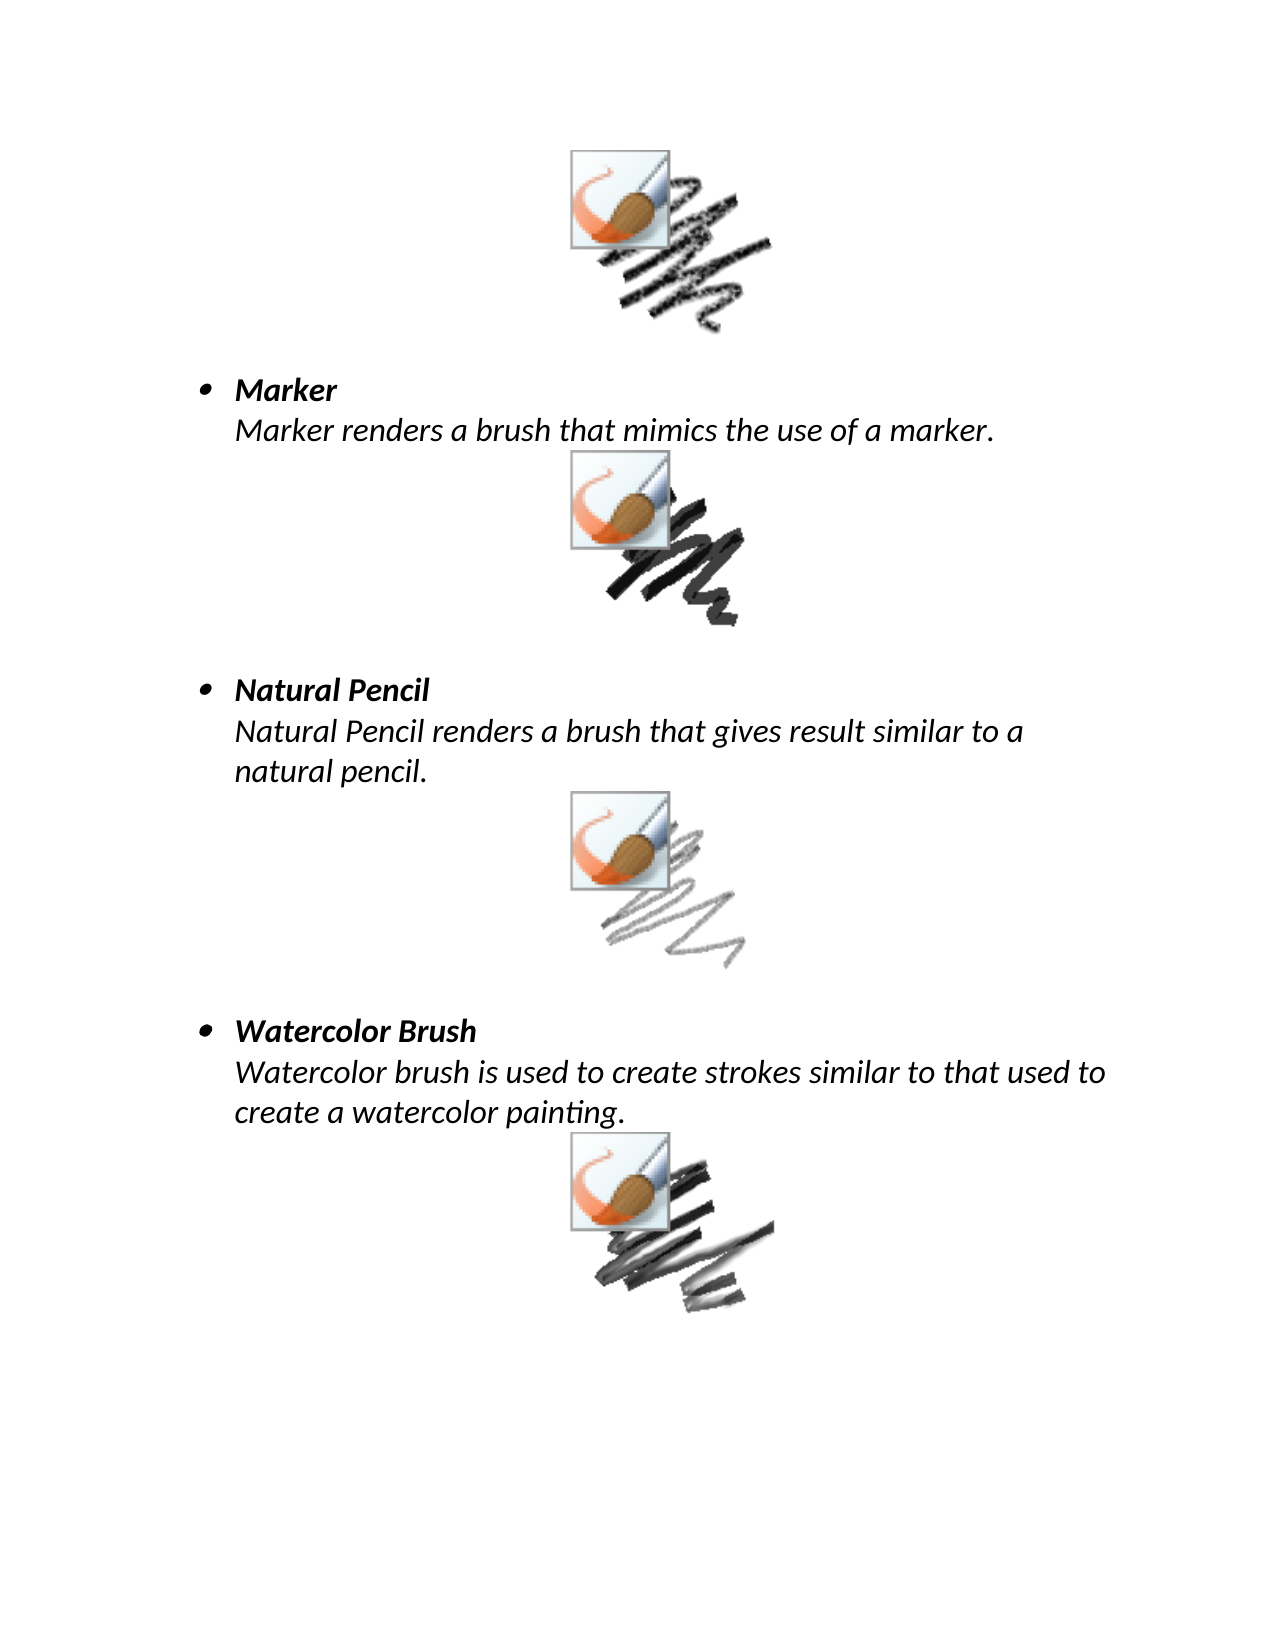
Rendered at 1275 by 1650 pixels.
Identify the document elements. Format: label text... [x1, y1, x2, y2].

picture [570, 791, 789, 1010]
list Natural Pencil [197, 669, 1125, 710]
picture [570, 450, 789, 669]
list Watercolor brush is used to create strokes similar to that used to create a watercolor painting. [234, 1051, 1125, 1132]
picture [570, 1132, 789, 1351]
picture [570, 150, 789, 369]
list Marker renders a brush that mimics the use of a marker. [234, 409, 1125, 450]
list Watercolor Brush [197, 1010, 1125, 1051]
list Natural Pencil renders a brush that gives result similar to a natural pencil. [234, 710, 1125, 791]
list Marker [197, 369, 1125, 409]
